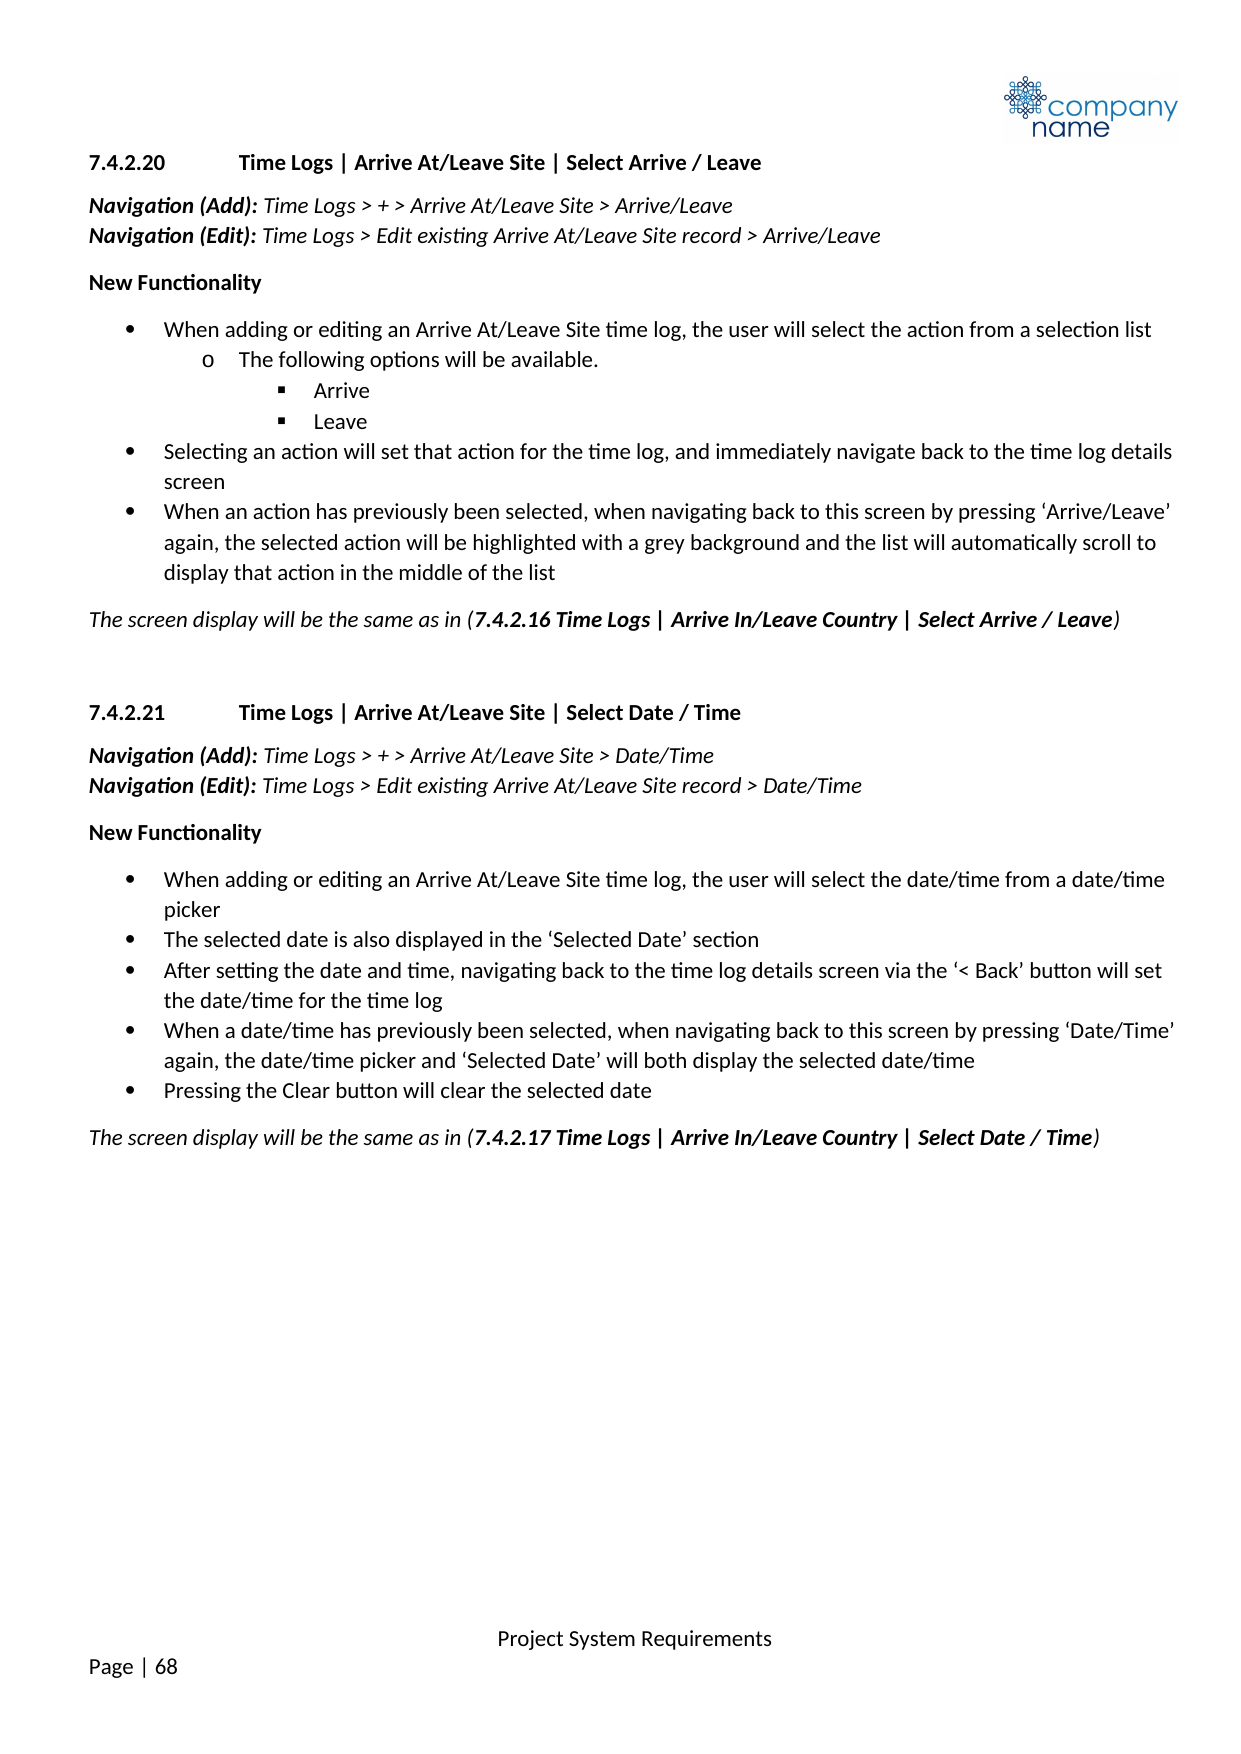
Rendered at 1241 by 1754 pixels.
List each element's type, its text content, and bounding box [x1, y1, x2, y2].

list When an action has previously been selected, when navigating back to this screen by pressing ‘Arrive/Leave’ again, the selected action will be highlighted with a grey background and the list will automatically scroll to display that action in the middle of the list [126, 497, 1181, 586]
list When a date/time has previously been selected, when navigating back to this screen by pressing ‘Date/Time’ again, the date/time picker and ‘Selected Date’ will both display the selected date/time [126, 1016, 1181, 1074]
list The selected date is also displayed in the ‘Selected Date’ section [126, 926, 1181, 953]
text New Functionality [89, 268, 1181, 296]
list Pressing the Clear button will clear the selected date [126, 1077, 1181, 1104]
list After setting the date and time, navigating back to the time log details screen via the ‘< Back’ button will set the date/time for the time log [126, 956, 1181, 1014]
text New Functionality [89, 818, 1181, 846]
text Navigation (Edit): Time Logs > Edit existing Arrive At/Leave Site record > Arrive/Leave [89, 221, 1181, 249]
text The screen display will be the same as in (7.4.2.16 Time Logs | Arrive In/Leave Country | Select Arrive / Leave) [89, 605, 1181, 633]
text Navigation (Edit): Time Logs > Edit existing Arrive At/Leave Site record > Date/Time [89, 771, 1181, 799]
subtitle Time Logs | Arrive At/Leave Site | Select Date / Time [89, 698, 1181, 726]
picture [1002, 73, 1182, 144]
list The following options will be available. [201, 345, 1181, 374]
text The screen display will be the same as in (7.4.2.17 Time Logs | Arrive In/Leave Country | Select Date / Time) [89, 1123, 1181, 1151]
list Leave [276, 407, 1181, 435]
text Navigation (Add): Time Logs > + > Arrive At/Leave Site > Date/Time [89, 741, 1181, 769]
list Selecting an action will set that action for the time log, and immediately navigate back to the time log details screen [126, 437, 1181, 495]
text Navigation (Add): Time Logs > + > Arrive At/Leave Site > Arrive/Leave [89, 191, 1181, 219]
list When adding or editing an Arrive At/Leave Site time log, the user will select the date/time from a date/time picker [126, 865, 1181, 923]
list Arrive [276, 377, 1181, 404]
list When adding or editing an Arrive At/Leave Site time log, the user will select the action from a selection list [126, 315, 1181, 343]
subtitle Time Logs | Arrive At/Leave Site | Select Arrive / Leave [89, 148, 1181, 176]
